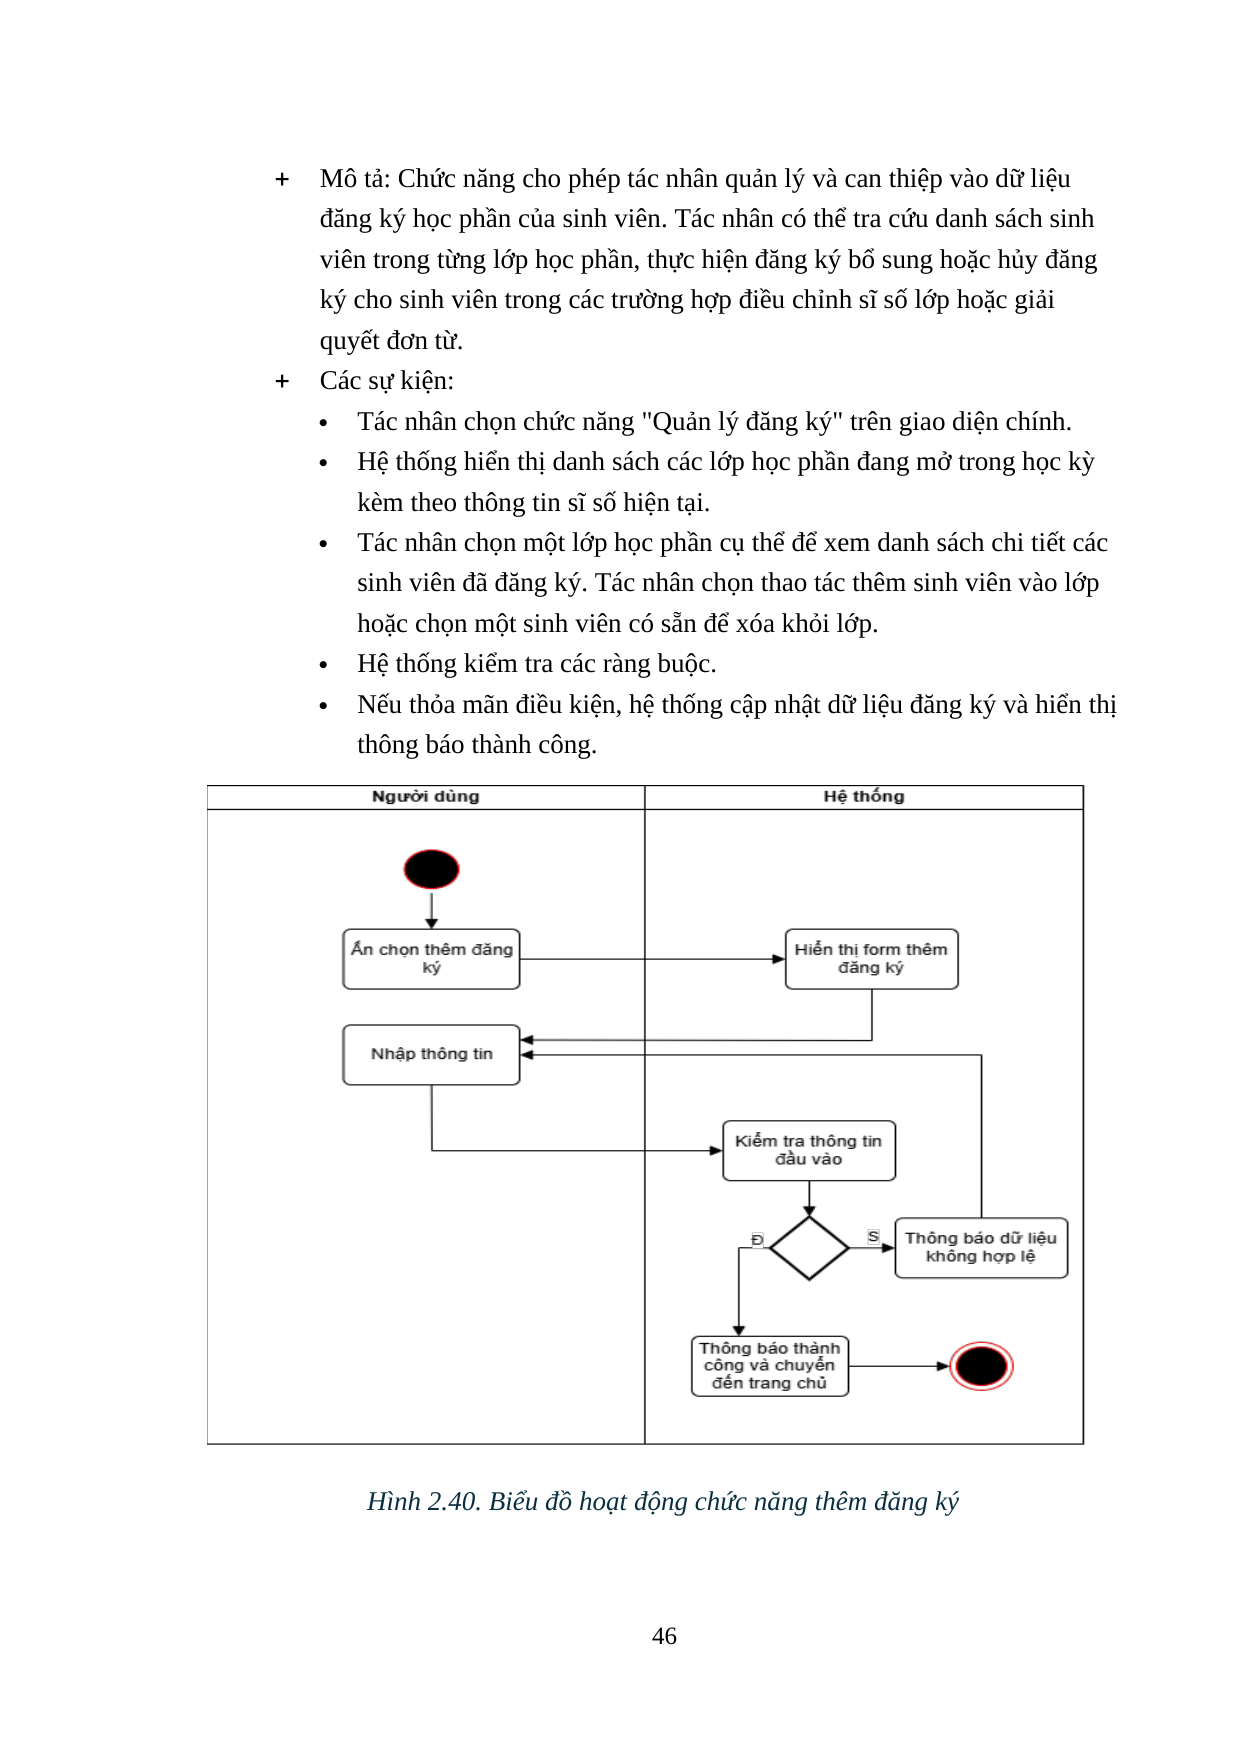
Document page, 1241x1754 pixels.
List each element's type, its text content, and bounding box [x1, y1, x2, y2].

list Các sự kiện: [282, 364, 1122, 395]
list Mô tả: Chức năng cho phép tác nhân quản lý và can thiệp vào dữ liệu đăng ký học phần của sinh viên. Tác nhân có thể tra cứu danh sách sinh viên trong từng lớp học phần, thực hiện đăng ký bổ sung hoặc hủy đăng ký cho sinh viên trong các trường hợp điều chỉnh sĩ số lớp hoặc giải quyết đơn từ. [282, 162, 1122, 355]
list Nếu thỏa mãn điều kiện, hệ thống cập nhật dữ liệu đăng ký và hiển thị thông báo thành công. [319, 688, 1122, 759]
list Hệ thống kiểm tra các ràng buộc. [319, 647, 1122, 678]
picture [207, 785, 1086, 1446]
list Tác nhân chọn một lớp học phần cụ thể để xem danh sách chi tiết các sinh viên đã đăng ký. Tác nhân chọn thao tác thêm sinh viên vào lớp hoặc chọn một sinh viên có sẵn để xóa khỏi lớp. [319, 526, 1122, 638]
list Tác nhân chọn chức năng "Quản lý đăng ký" trên giao diện chính. [319, 405, 1122, 436]
subtitle Hình 2.40. Biểu đồ hoạt động chức năng thêm đăng ký [207, 1485, 1122, 1516]
list Hệ thống hiển thị danh sách các lớp học phần đang mở trong học kỳ kèm theo thông tin sĩ số hiện tại. [319, 445, 1122, 517]
